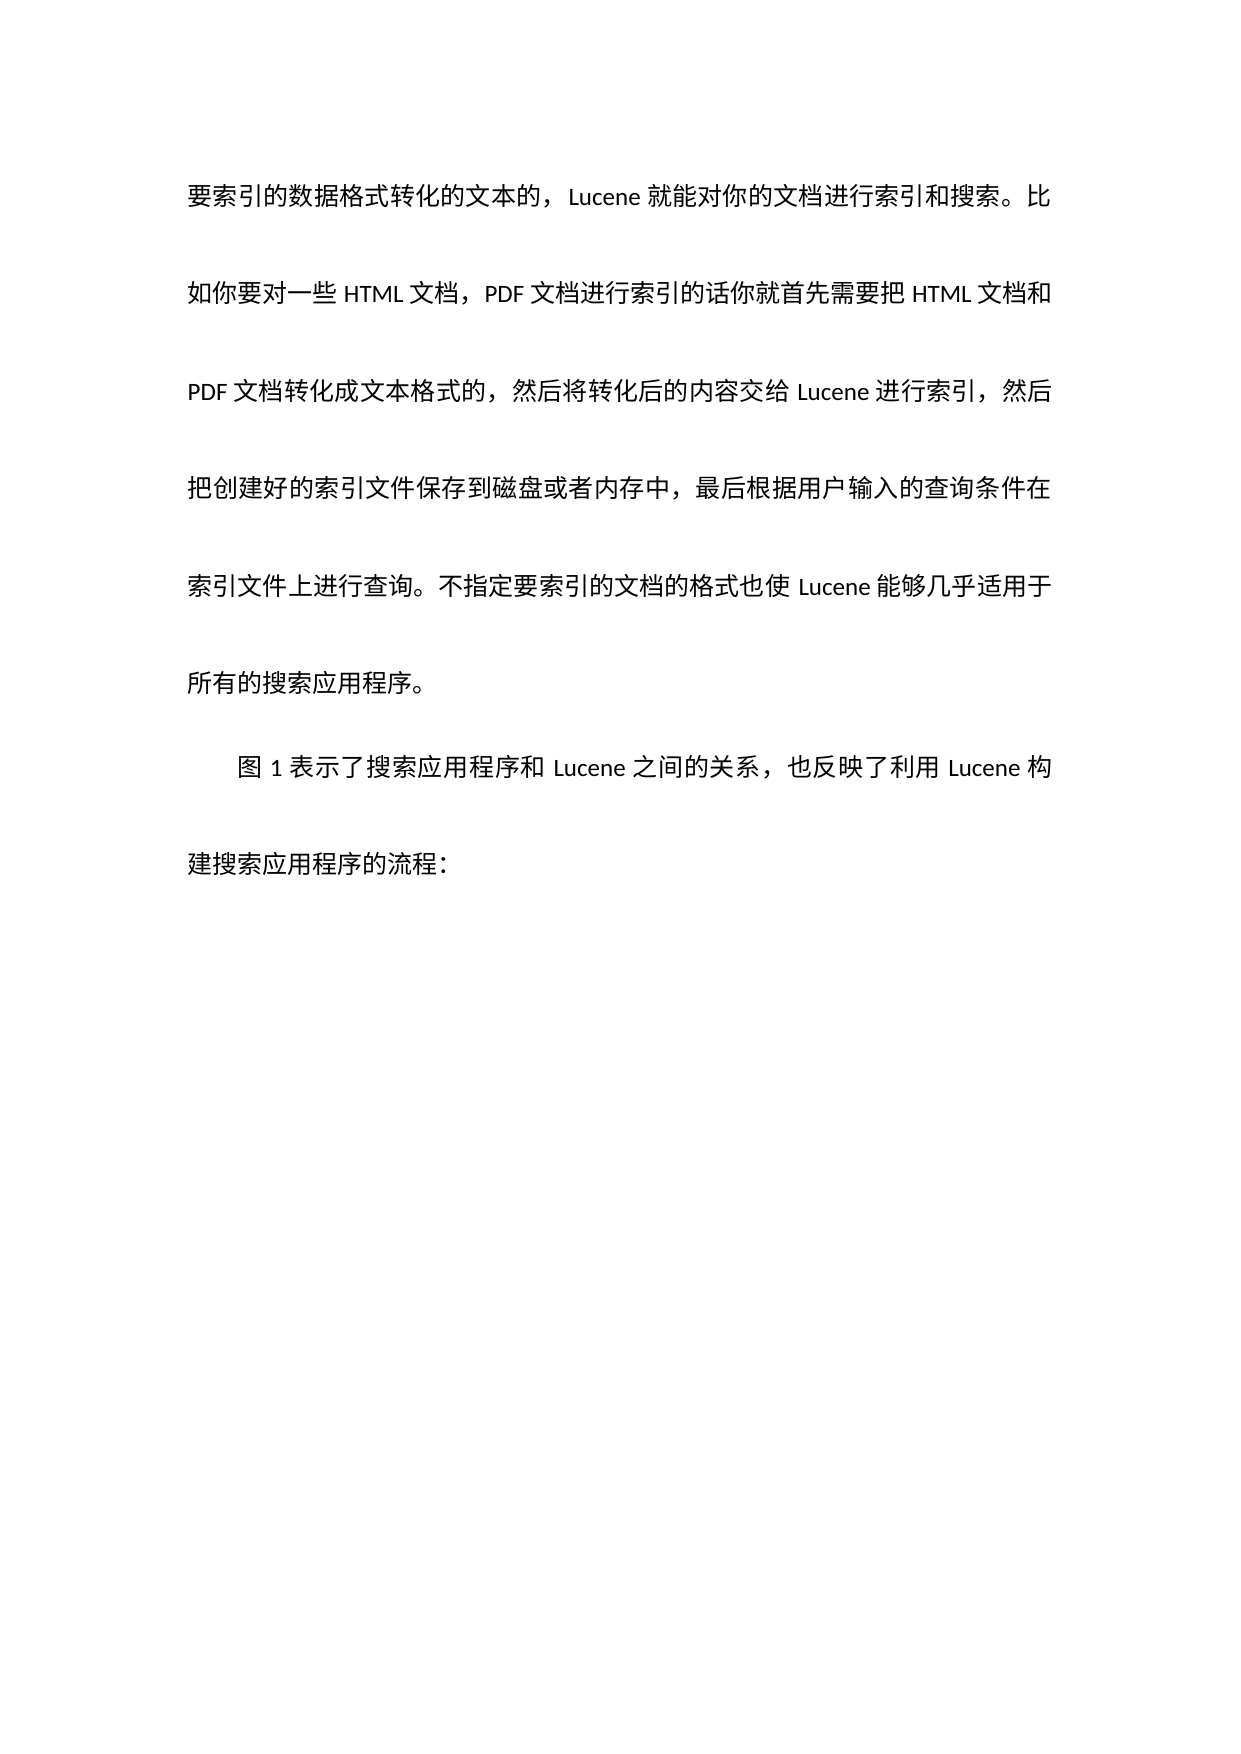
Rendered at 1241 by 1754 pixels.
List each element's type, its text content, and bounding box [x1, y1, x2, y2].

text 图 1 表示了搜索应用程序和 Lucene 之间的关系，也反映了利用 Lucene 构建搜索应用程序的流程： [187, 733, 1053, 895]
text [187, 162, 1053, 714]
